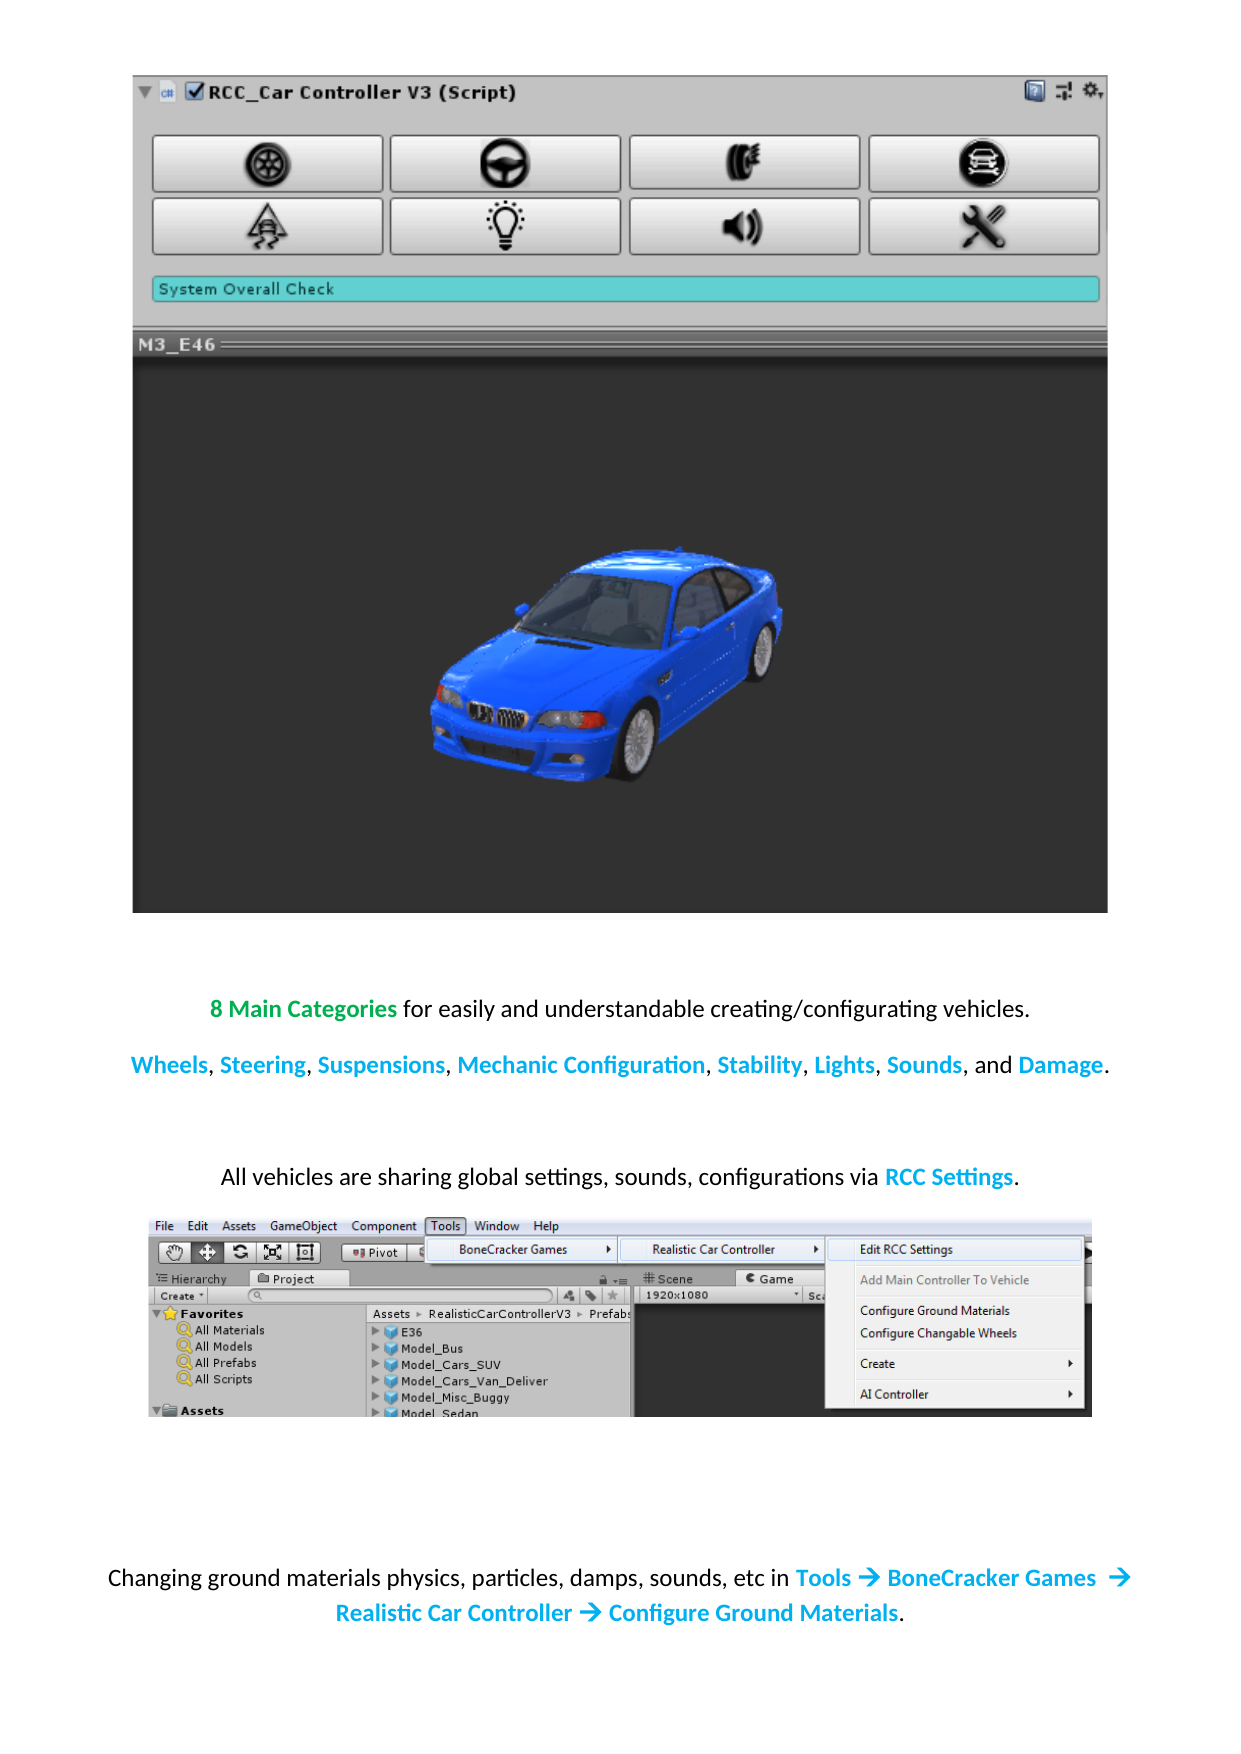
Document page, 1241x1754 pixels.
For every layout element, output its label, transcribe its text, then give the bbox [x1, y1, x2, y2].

text All vehicles are sharing global settings, sounds, configurations via RCC Settings. [75, 1161, 1165, 1191]
text 8 Main Categories for easily and understandable creating/configurating vehicles. [75, 993, 1165, 1024]
picture [148, 1216, 1092, 1417]
text Wheels, Steering, Suspensions, Mechanic Configuration, Stability, Lights, Sounds, and Damage. [75, 1049, 1165, 1080]
picture [132, 75, 1108, 913]
text Changing ground materials physics, particles, damps, sounds, etc in Tools BoneCracker Games Realistic Car Controller Configure Ground Materials. [75, 1562, 1165, 1627]
